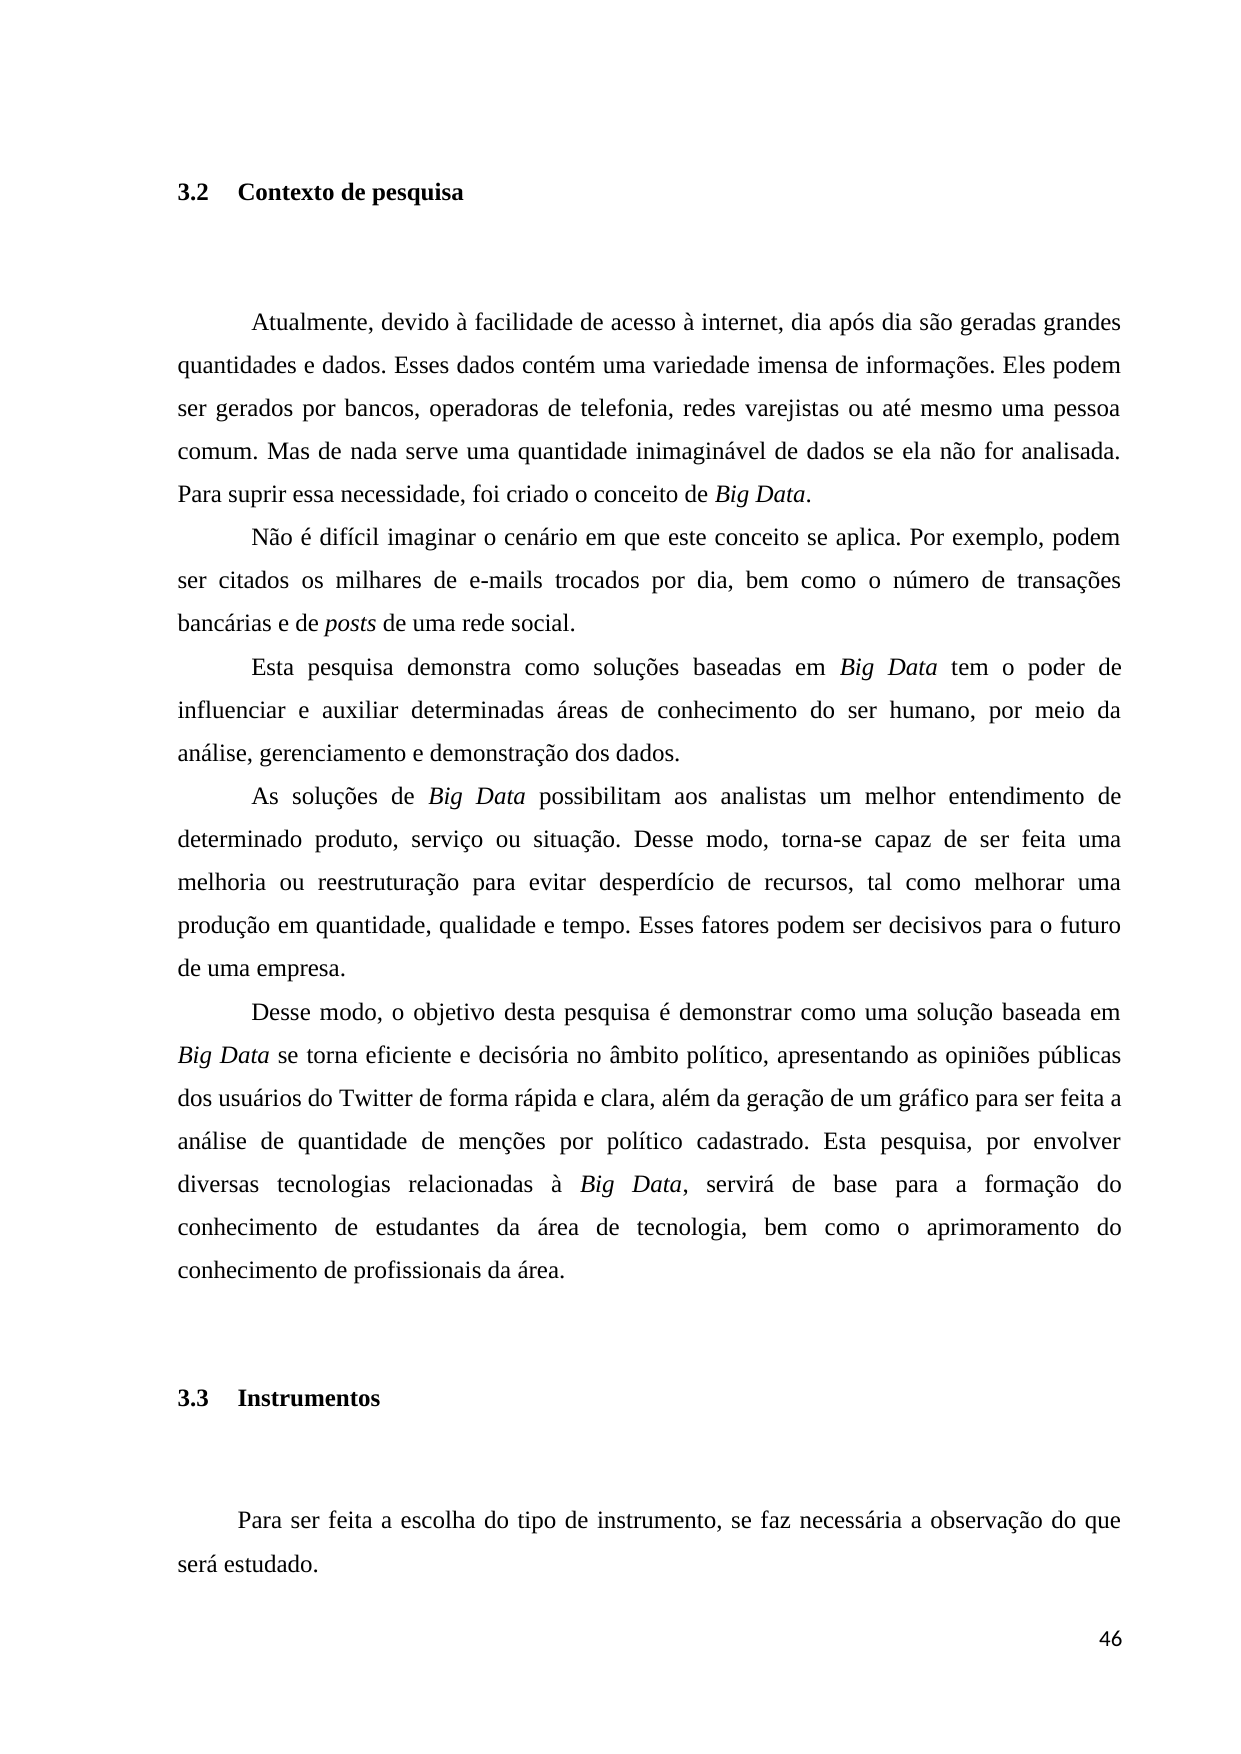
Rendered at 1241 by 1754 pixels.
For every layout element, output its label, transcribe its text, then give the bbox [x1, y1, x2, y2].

text Atualmente, devido à facilidade de acesso à internet, dia após dia são geradas grandes quantidades e dados. Esses dados contém uma variedade imensa de informações. Eles podem ser gerados por bancos, operadoras de telefonia, redes varejistas ou até mesmo uma pessoa comum. Mas de nada serve uma quantidade inimaginável de dados se ela não for analisada. Para suprir essa necessidade, foi criado o conceito de Big Data. [177, 307, 1122, 508]
text Para ser feita a escolha do tipo de instrumento, se faz necessária a observação do que será estudado. [177, 1506, 1122, 1577]
text Desse modo, o objetivo desta pesquisa é demonstrar como uma solução baseada em Big Data se torna eficiente e decisória no âmbito político, apresentando as opiniões públicas dos usuários do Twitter de forma rápida e clara, além da geração de um gráfico para ser feita a análise de quantidade de menções por político cadastrado. Esta pesquisa, por envolver diversas tecnologias relacionadas à Big Data, servirá de base para a formação do conhecimento de estudantes da área de tecnologia, bem como o aprimoramento do conhecimento de profissionais da área. [177, 997, 1122, 1284]
text Não é difícil imaginar o cenário em que este conceito se aplica. Por exemplo, podem ser citados os milhares de e-mails trocados por dia, bem como o número de transações bancárias e de posts de uma rede social. [177, 522, 1122, 637]
text As soluções de Big Data possibilitam aos analistas um melhor entendimento de determinado produto, serviço ou situação. Desse modo, torna-se capaz de ser feita uma melhoria ou reestruturação para evitar desperdício de recursos, tal como melhorar uma produção em quantidade, qualidade e tempo. Esses fatores podem ser decisivos para o futuro de uma empresa. [177, 781, 1122, 982]
subtitle Instrumentos [177, 1383, 1122, 1412]
text Esta pesquisa demonstra como soluções baseadas em Big Data tem o poder de influenciar e auxiliar determinadas áreas de conhecimento do ser humano, por meio da análise, gerenciamento e demonstração dos dados. [177, 652, 1122, 767]
subtitle Contexto de pesquisa [177, 177, 1122, 206]
